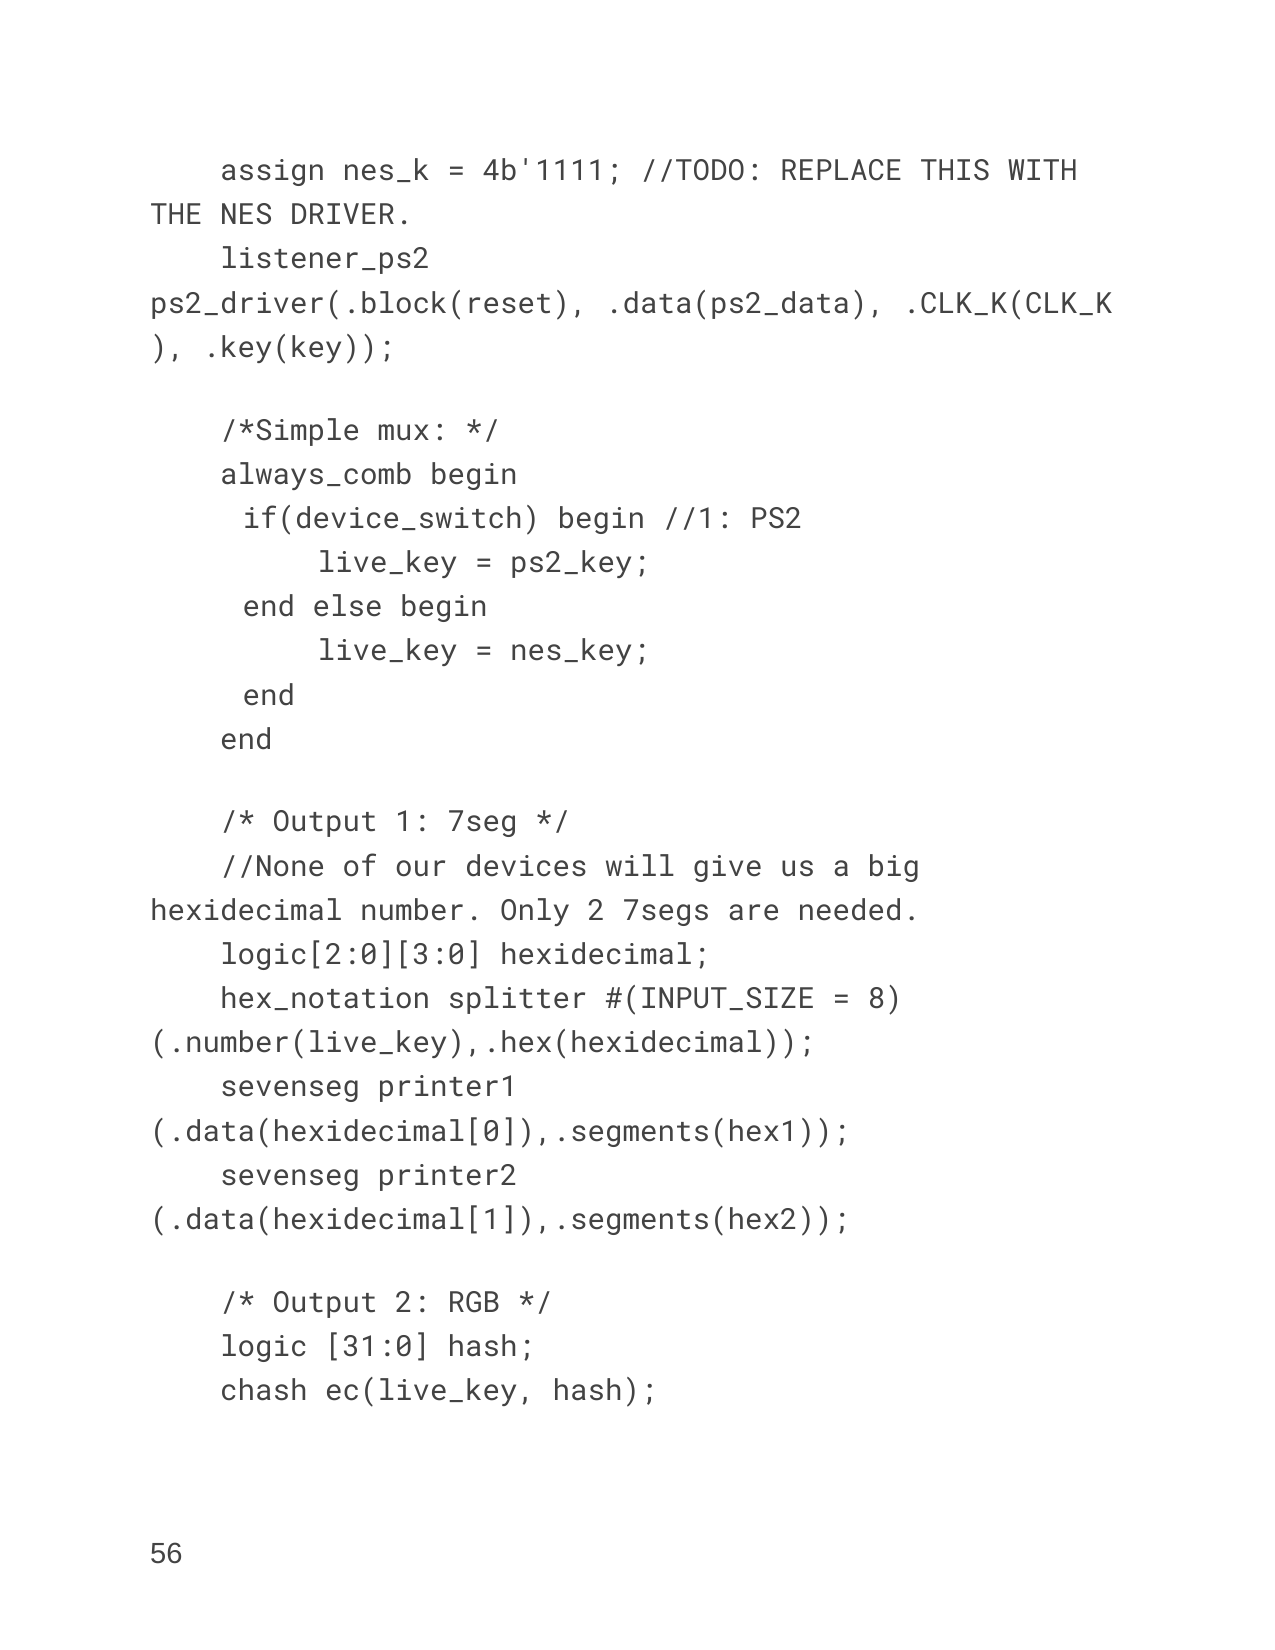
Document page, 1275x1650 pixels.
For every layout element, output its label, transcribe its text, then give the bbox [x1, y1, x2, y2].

text hex_notation splitter #(INPUT_SIZE = 8) (.number(live_key),.hex(hexidecimal)); [150, 978, 1125, 1061]
text logic [31:0] hash; [150, 1326, 1125, 1364]
text if(device_switch) begin //1: PS2 [150, 498, 1125, 536]
text end [150, 674, 1125, 713]
text live_key = nes_key; [150, 630, 1125, 669]
text chash ec(live_key, hash); [150, 1370, 1125, 1408]
text live_key = ps2_key; [150, 542, 1125, 580]
text end else begin [150, 586, 1125, 624]
text /*Simple mux: */ [150, 409, 1125, 448]
text /* Output 1: 7seg */ [150, 801, 1125, 840]
text listener_ps2 ps2_driver(.block(reset), .data(ps2_data), .CLK_K(CLK_K), .key(key)); [150, 238, 1125, 365]
text logic[2:0][3:0] hexidecimal; [150, 934, 1125, 972]
text sevenseg printer1 (.data(hexidecimal[0]),.segments(hex1)); [150, 1066, 1125, 1149]
text end [150, 718, 1125, 757]
text assign nes_k = 4b'1111; //TODO: REPLACE THIS WITH THE NES DRIVER. [150, 150, 1125, 233]
text always_comb begin [150, 453, 1125, 492]
text /* Output 2: RGB */ [150, 1281, 1125, 1320]
text //None of our devices will give us a big hexidecimal number. Only 2 7segs are needed. [150, 845, 1125, 928]
text sevenseg printer2 (.data(hexidecimal[1]),.segments(hex2)); [150, 1154, 1125, 1237]
